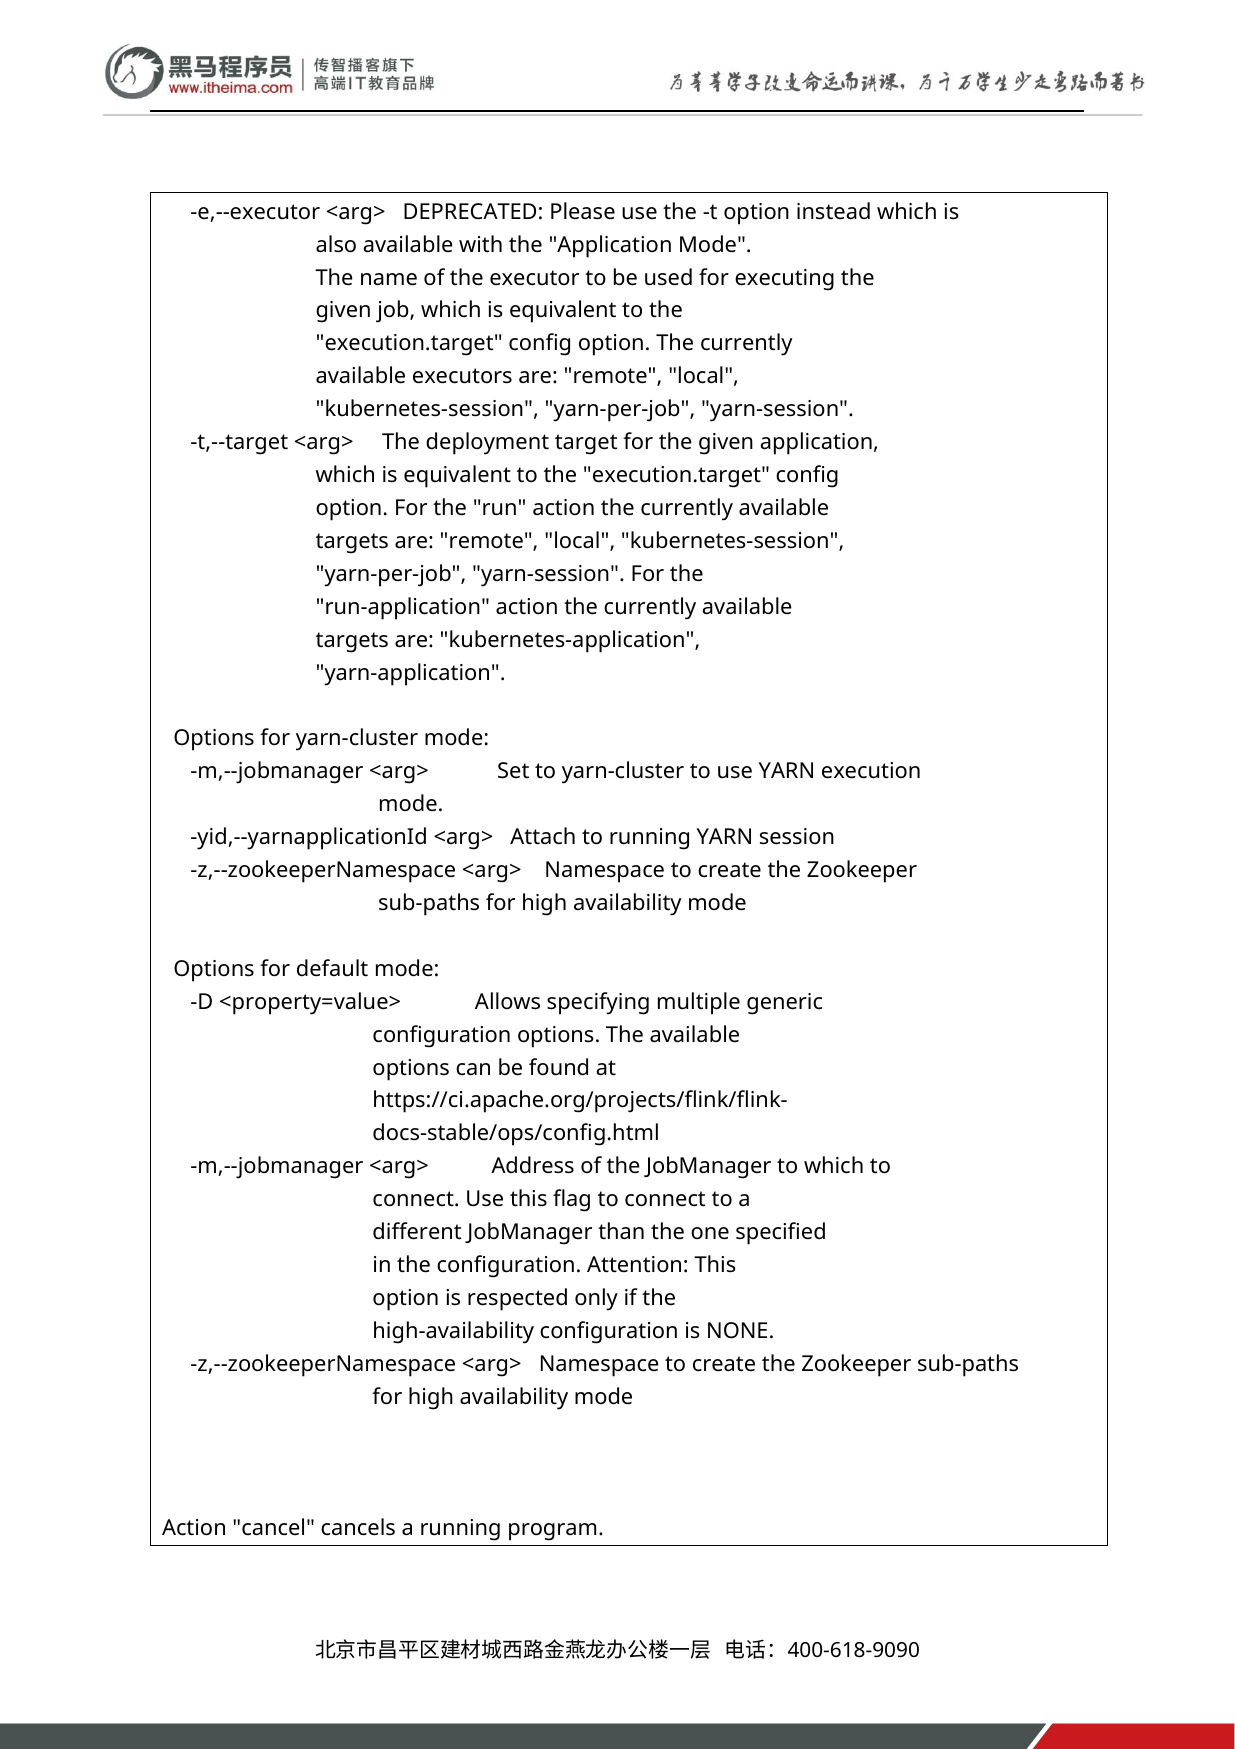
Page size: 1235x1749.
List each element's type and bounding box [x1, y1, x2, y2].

table_header [151, 193, 1107, 1545]
picture [0, 1664, 1235, 1749]
picture [0, 0, 1235, 123]
